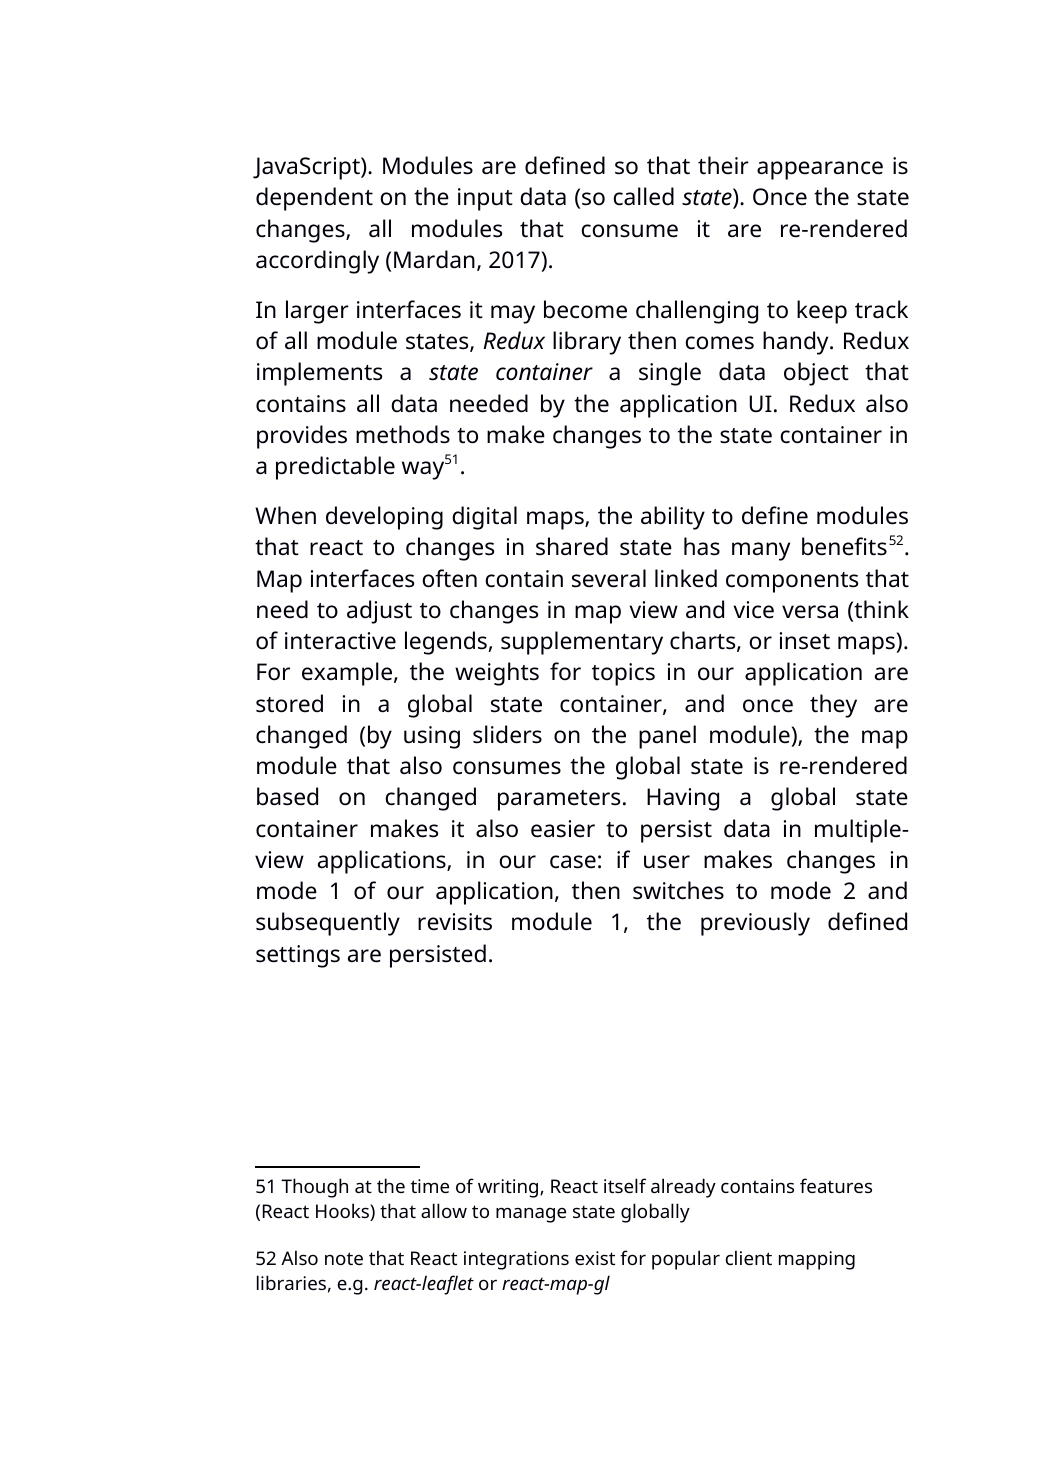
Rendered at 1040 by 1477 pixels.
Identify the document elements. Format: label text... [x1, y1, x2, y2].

text In larger interfaces it may become challenging to keep track of all module states, Redux library then comes handy. Redux implements a state container a single data object that contains all data needed by the application UI. Redux also provides methods to make changes to the state container in a predictable way. [255, 294, 910, 481]
text When developing digital maps, the ability to define modules that react to changes in shared state has many benefits. Map interfaces often contain several linked components that need to adjust to changes in map view and vice versa (think of interactive legends, supplementary charts, or inset maps). For example, the weights for topics in our application are stored in a global state container, and once they are changed (by using sliders on the panel module), the map module that also consumes the global state is re-rendered based on changed parameters. Having a global state container makes it also easier to persist data in multiple-view applications, in our case: if user makes changes in mode 1 of our application, then switches to mode 2 and subsequently revisits module 1, the previously defined settings are persisted. [255, 500, 910, 969]
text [255, 150, 910, 275]
